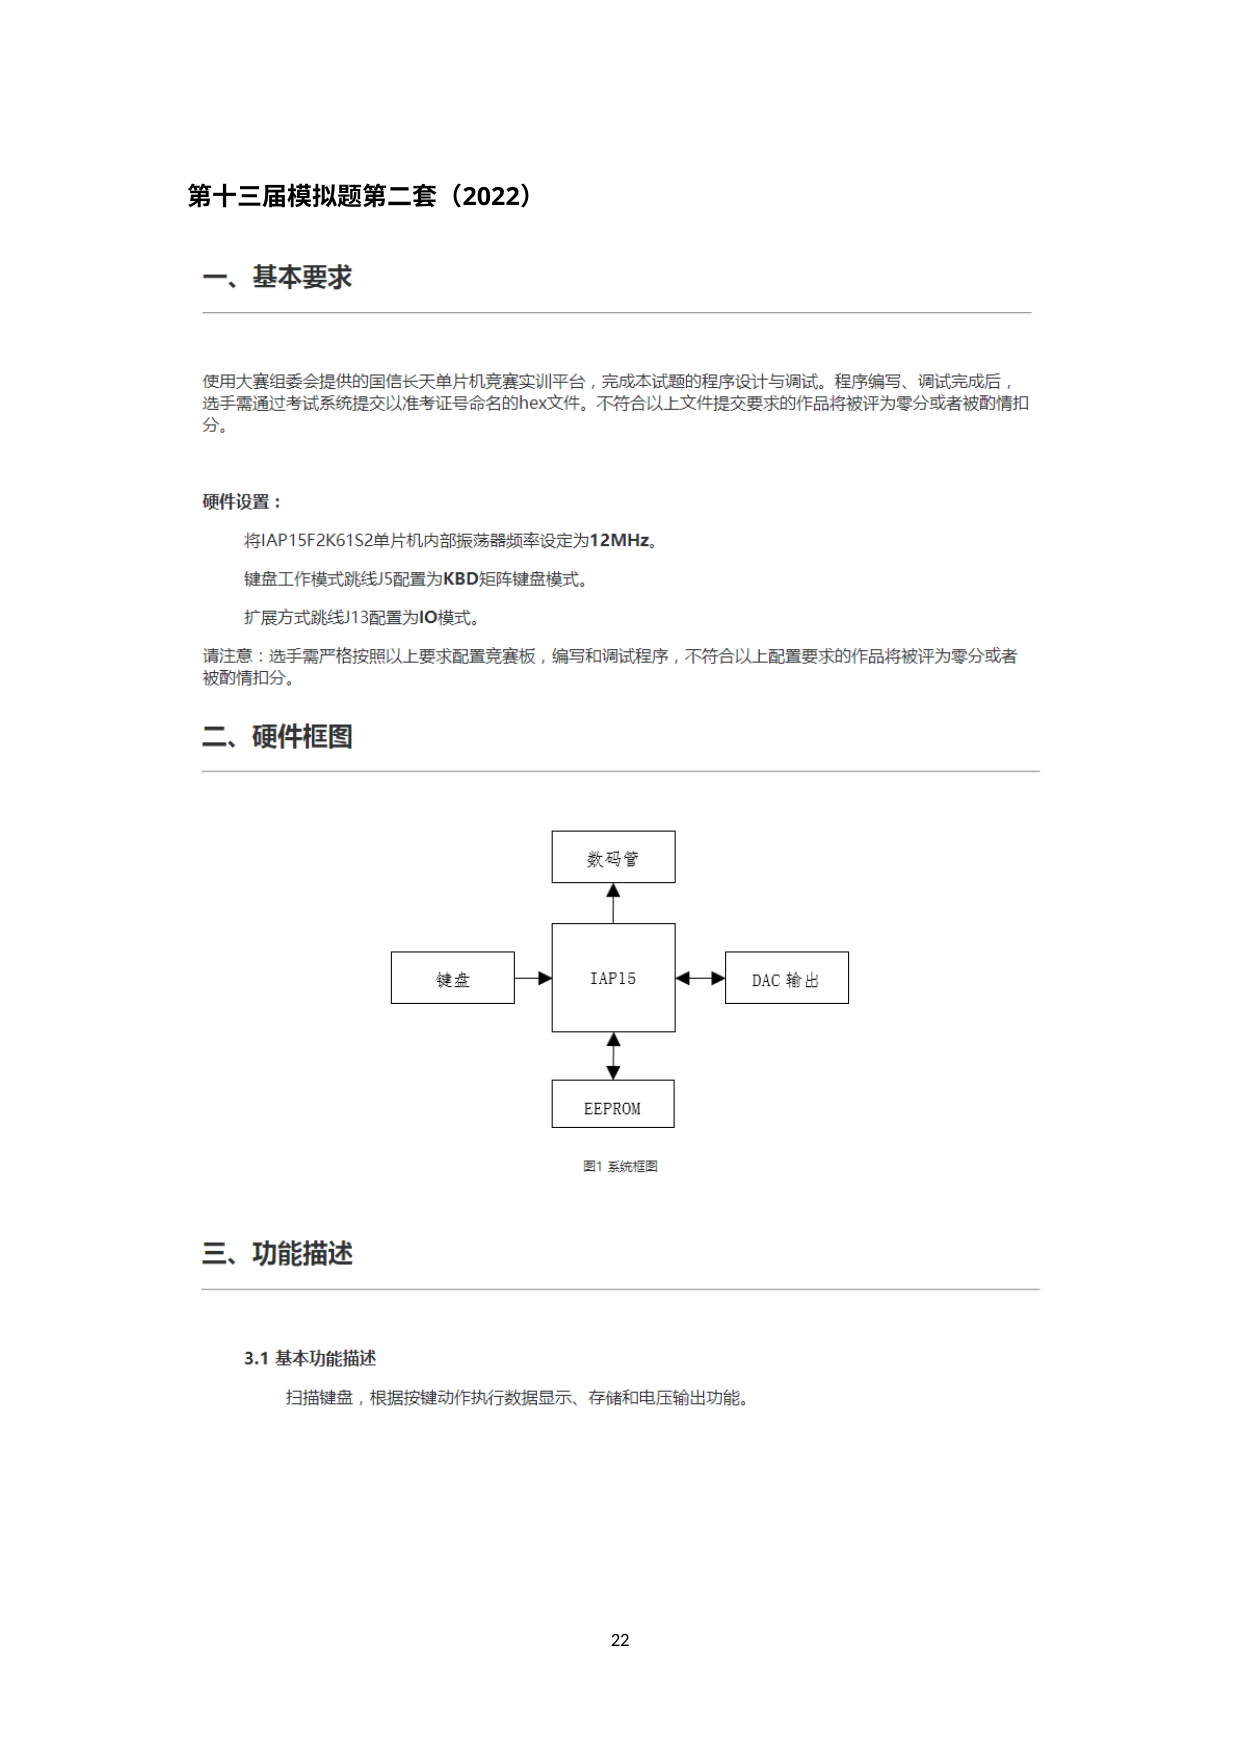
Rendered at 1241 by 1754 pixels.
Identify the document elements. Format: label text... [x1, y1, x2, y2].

picture [187, 714, 1053, 1418]
text 第十三届模拟题第二套（2022） [187, 162, 1053, 227]
picture [187, 259, 1053, 696]
